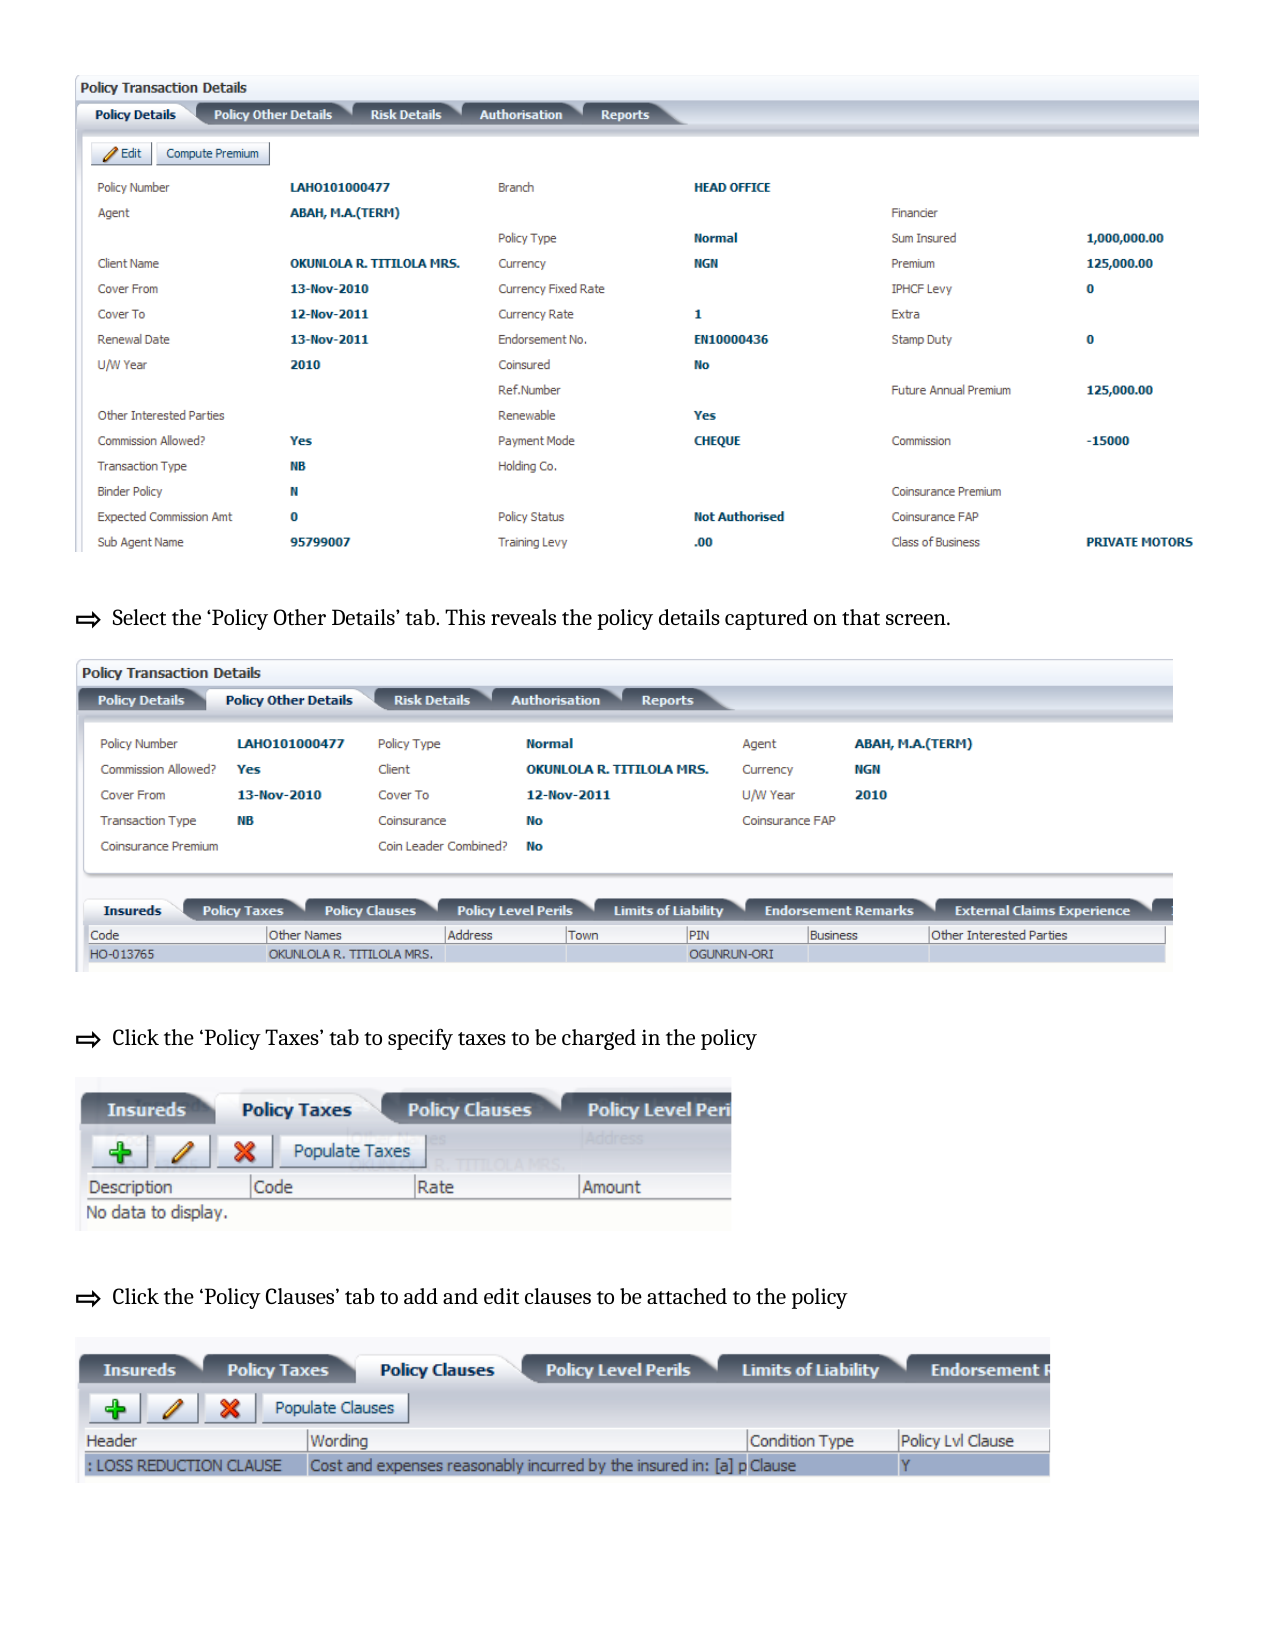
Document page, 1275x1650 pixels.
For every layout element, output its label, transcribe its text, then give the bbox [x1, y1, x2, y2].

list Click the ‘Policy Taxes’ tab to specify taxes to be charged in the policy [75, 992, 1200, 1057]
list Click the ‘Policy Clauses’ tab to add and edit clauses to be attached to the policy [75, 1252, 1200, 1316]
picture [75, 75, 1199, 552]
picture [75, 658, 1173, 972]
list Select the ‘Policy Other Details’ tab. This reveals the policy details captured on that screen. [75, 573, 1200, 637]
picture [75, 1077, 732, 1231]
picture [75, 1337, 1050, 1483]
